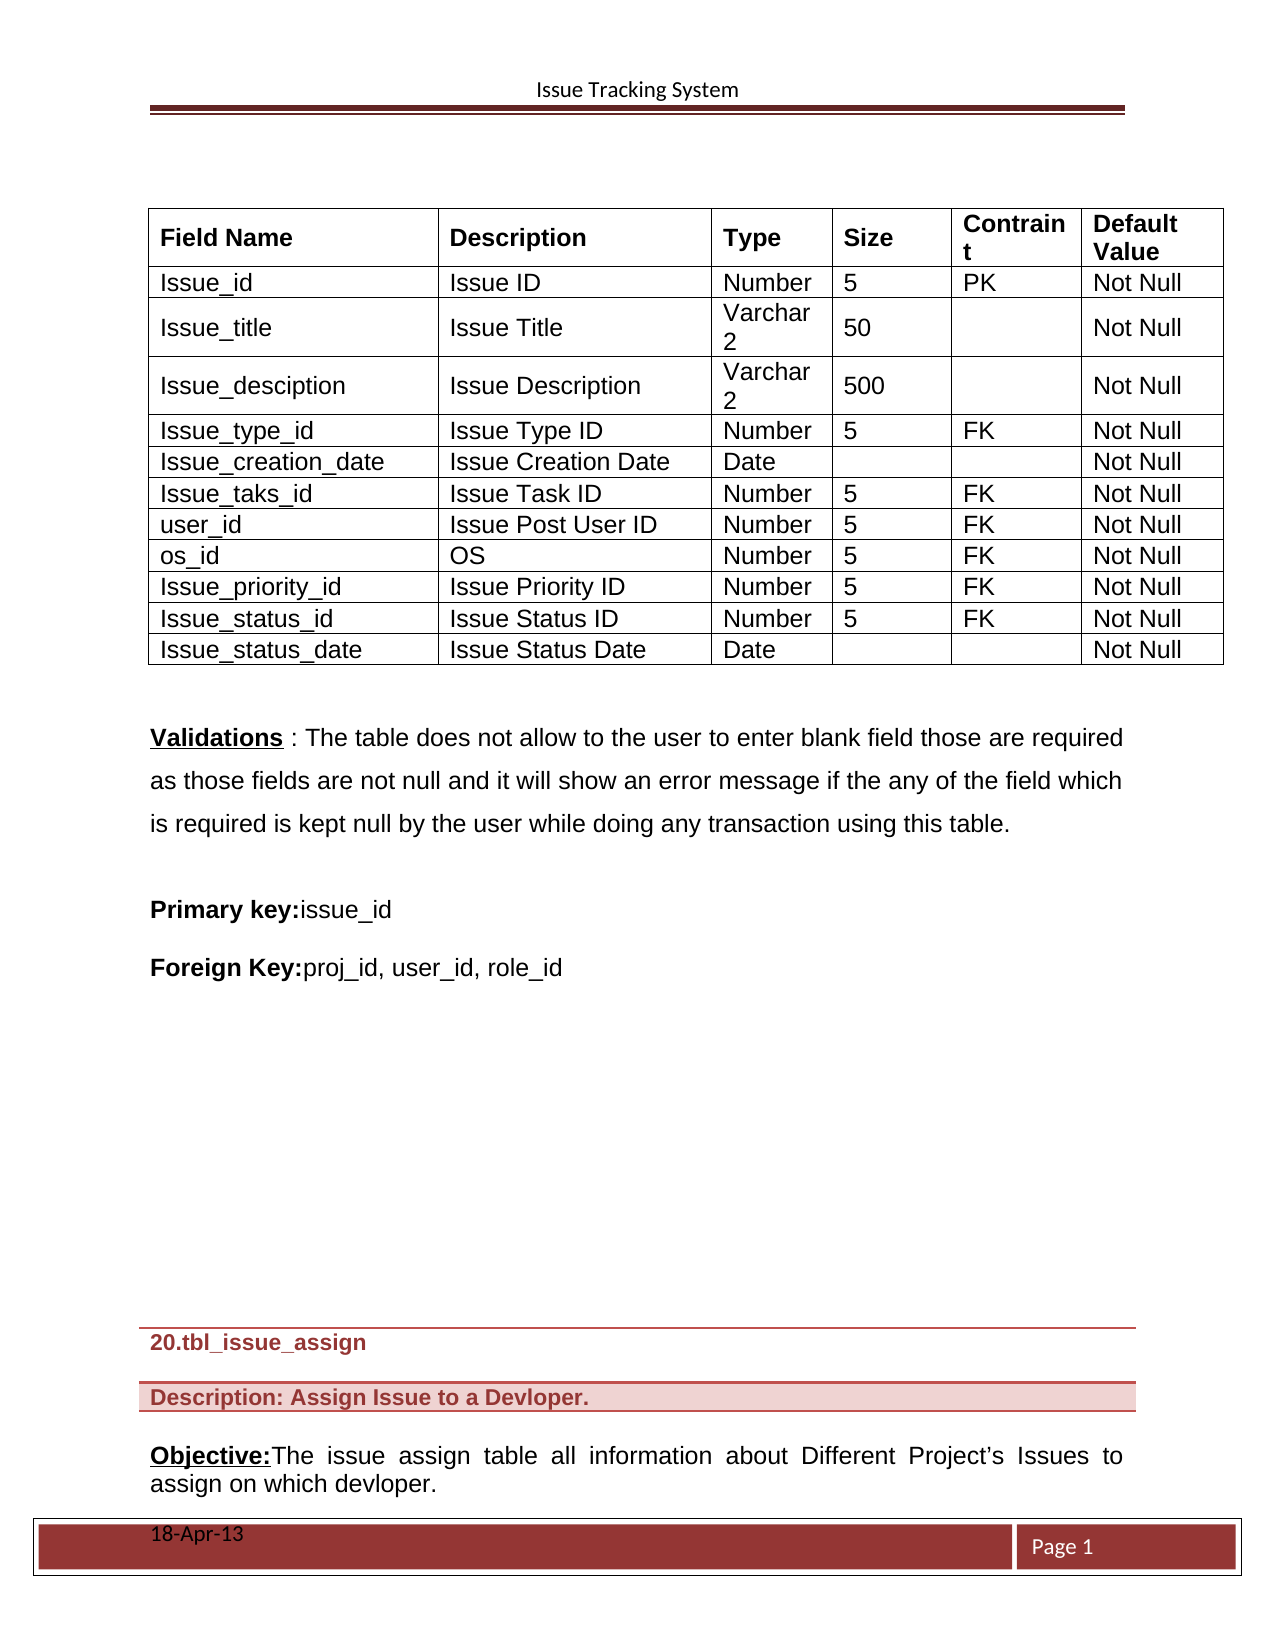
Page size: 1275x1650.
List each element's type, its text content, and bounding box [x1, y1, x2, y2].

table_cell Issue Description [439, 357, 711, 414]
table_cell Issue Title [439, 298, 711, 356]
table_cell 5 [833, 478, 951, 508]
table_cell Description: Assign Issue to a Devloper. [139, 1384, 1136, 1410]
table_cell Not Null [1082, 509, 1223, 539]
table_cell Issue Creation Date [439, 447, 711, 477]
table_cell Number [712, 509, 832, 539]
table_cell 50 [833, 298, 951, 356]
table_cell [952, 634, 1081, 664]
text Validations : The table does not allow to the user to enter blank field those are required as those fields are not null and it will show an error message if the any of the field which is required is kept null by the user while doing any transaction using this table. [150, 723, 1125, 838]
table_cell Issue_priority_id [149, 572, 438, 602]
table_cell Not Null [1082, 540, 1223, 571]
table_cell Not Null [1082, 603, 1223, 633]
table_cell Varchar2 [712, 357, 832, 414]
table_cell Issue_taks_id [149, 478, 438, 508]
table_cell Issue Task ID [439, 478, 711, 508]
table_cell Number [712, 603, 832, 633]
table_cell FK [952, 509, 1081, 539]
table_cell FK [952, 478, 1081, 508]
table_header Type [712, 209, 832, 266]
table_cell Issue Type ID [439, 415, 711, 446]
table_header Default Value [1082, 209, 1223, 266]
table_cell Number [712, 415, 832, 446]
table_cell os_id [149, 540, 438, 571]
table_cell Not Null [1082, 447, 1223, 477]
table_header Size [833, 209, 951, 266]
table_cell Issue_status_id [149, 603, 438, 633]
table_cell 5 [833, 603, 951, 633]
table_cell FK [952, 415, 1081, 446]
table_cell OS [439, 540, 711, 571]
table_cell FK [952, 603, 1081, 633]
table_cell [952, 357, 1081, 414]
table_cell PK [952, 267, 1081, 297]
table_cell Issue Priority ID [439, 572, 711, 602]
table_cell [952, 298, 1081, 356]
table_cell Issue_desciption [149, 357, 438, 414]
text Objective:The issue assign table all information about Different Project’s Issues to assign on which devloper. [150, 1441, 1125, 1498]
table_cell Not Null [1082, 415, 1223, 446]
table_cell user_id [149, 509, 438, 539]
table_header 20.tbl_issue_assign [139, 1329, 1136, 1381]
table_cell 5 [833, 267, 951, 297]
text Foreign Key:proj_id, user_id, role_id [150, 953, 1125, 982]
table_cell Number [712, 267, 832, 297]
table_cell Not Null [1082, 357, 1223, 414]
table_cell FK [952, 572, 1081, 602]
table_cell Not Null [1082, 298, 1223, 356]
table_cell Issue_status_date [149, 634, 438, 664]
text Primary key:issue_id [150, 895, 1125, 924]
table_cell Issue_type_id [149, 415, 438, 446]
table_cell Not Null [1082, 572, 1223, 602]
table_cell 500 [833, 357, 951, 414]
table_cell Issue Status ID [439, 603, 711, 633]
table_cell FK [952, 540, 1081, 571]
table_cell Issue_title [149, 298, 438, 356]
table_cell [833, 447, 951, 477]
table_cell Varchar2 [712, 298, 832, 356]
table_header Description [439, 209, 711, 266]
table_cell Issue_creation_date [149, 447, 438, 477]
table_cell Issue_id [149, 267, 438, 297]
table_cell Not Null [1082, 267, 1223, 297]
table_cell Number [712, 572, 832, 602]
table_header Field Name [149, 209, 438, 266]
table_header Contraint [952, 209, 1081, 266]
table_cell Date [712, 634, 832, 664]
table_cell Issue Status Date [439, 634, 711, 664]
table_cell Date [712, 447, 832, 477]
table_cell Issue Post User ID [439, 509, 711, 539]
table_cell [833, 634, 951, 664]
table_cell [952, 447, 1081, 477]
table_cell Not Null [1082, 478, 1223, 508]
table_cell Number [712, 478, 832, 508]
table_cell Issue ID [439, 267, 711, 297]
table_cell 5 [833, 415, 951, 446]
table_cell 5 [833, 540, 951, 571]
table_cell 5 [833, 509, 951, 539]
table_cell Not Null [1082, 634, 1223, 664]
table_cell Number [712, 540, 832, 571]
table_cell 5 [833, 572, 951, 602]
